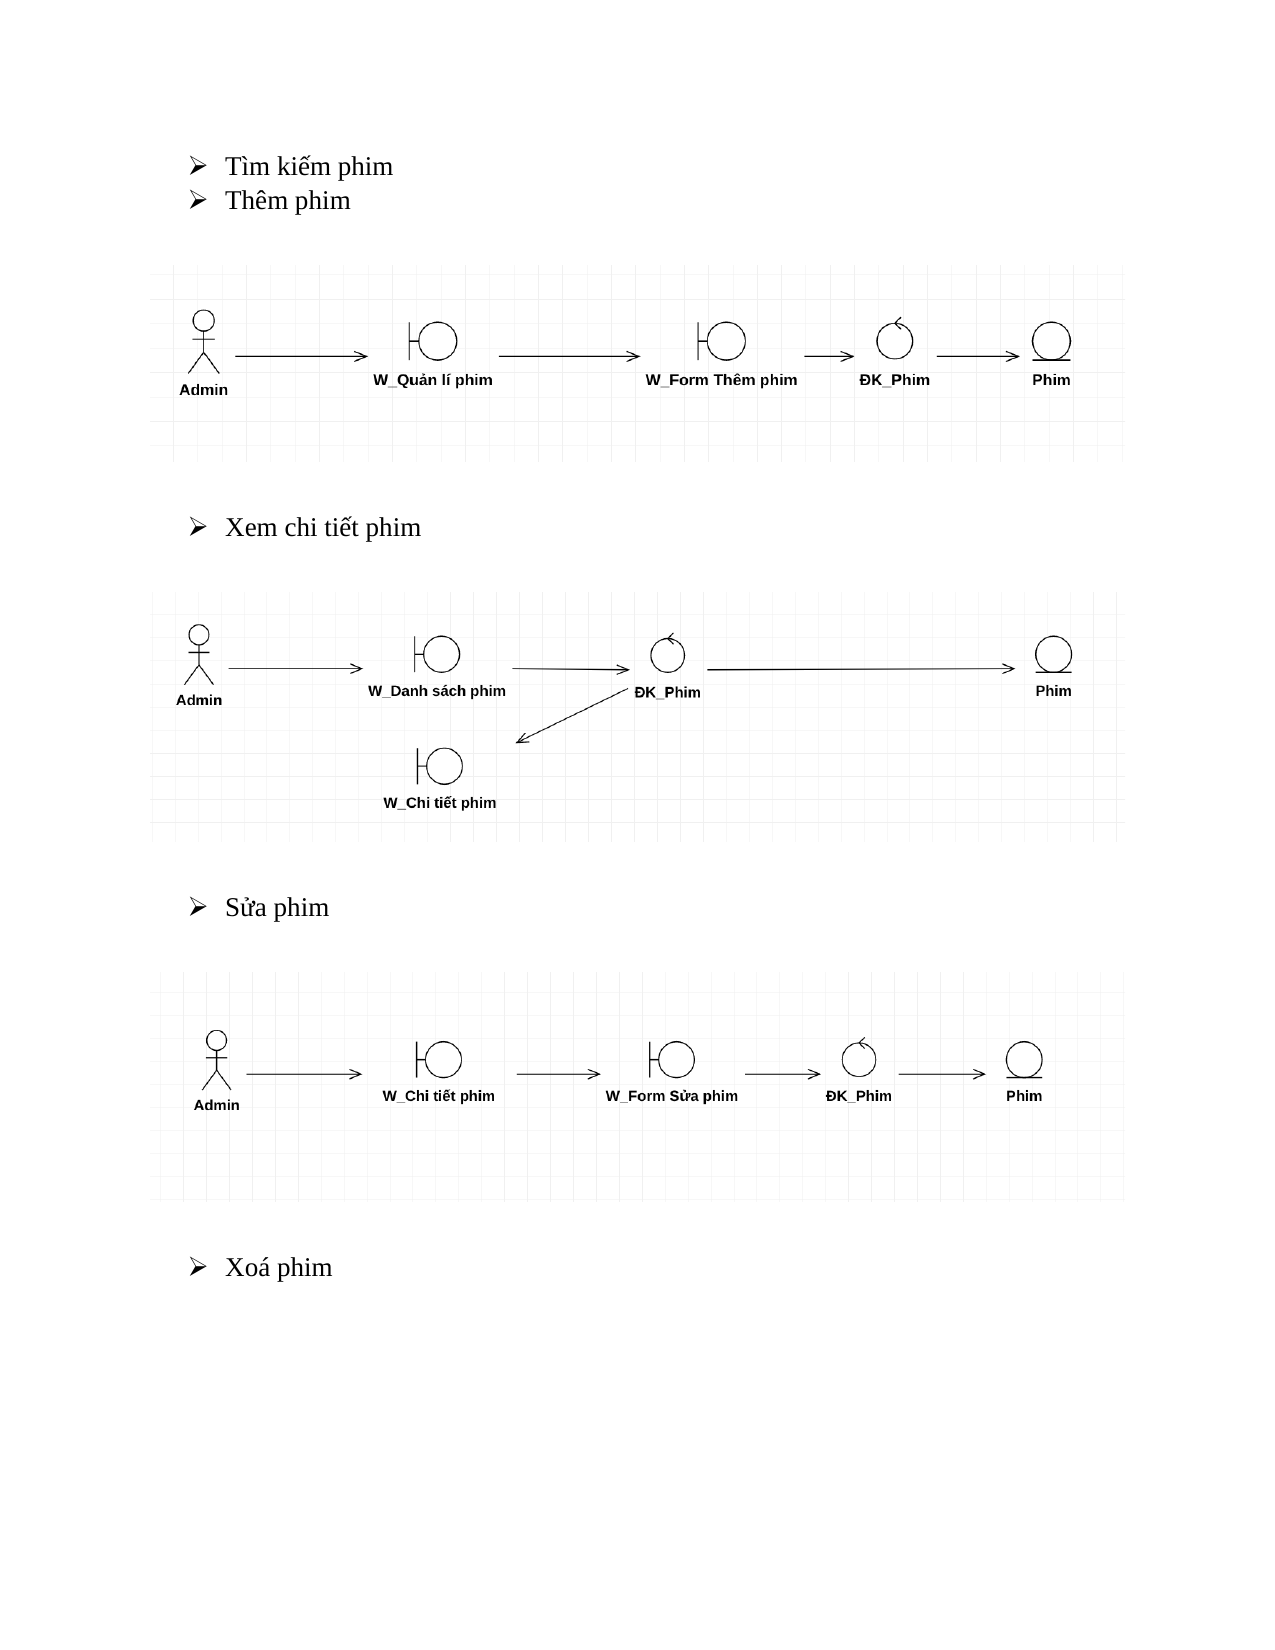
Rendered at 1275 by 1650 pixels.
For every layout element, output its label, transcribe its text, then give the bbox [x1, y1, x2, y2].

list Tìm kiếm phim [187, 150, 1125, 181]
list Xem chi tiết phim [187, 511, 1125, 542]
picture [150, 265, 1125, 462]
list Xoá phim [187, 1251, 1125, 1282]
list Thêm phim [187, 184, 1125, 216]
list Sửa phim [187, 891, 1125, 922]
picture [150, 592, 1125, 842]
picture [150, 972, 1125, 1202]
